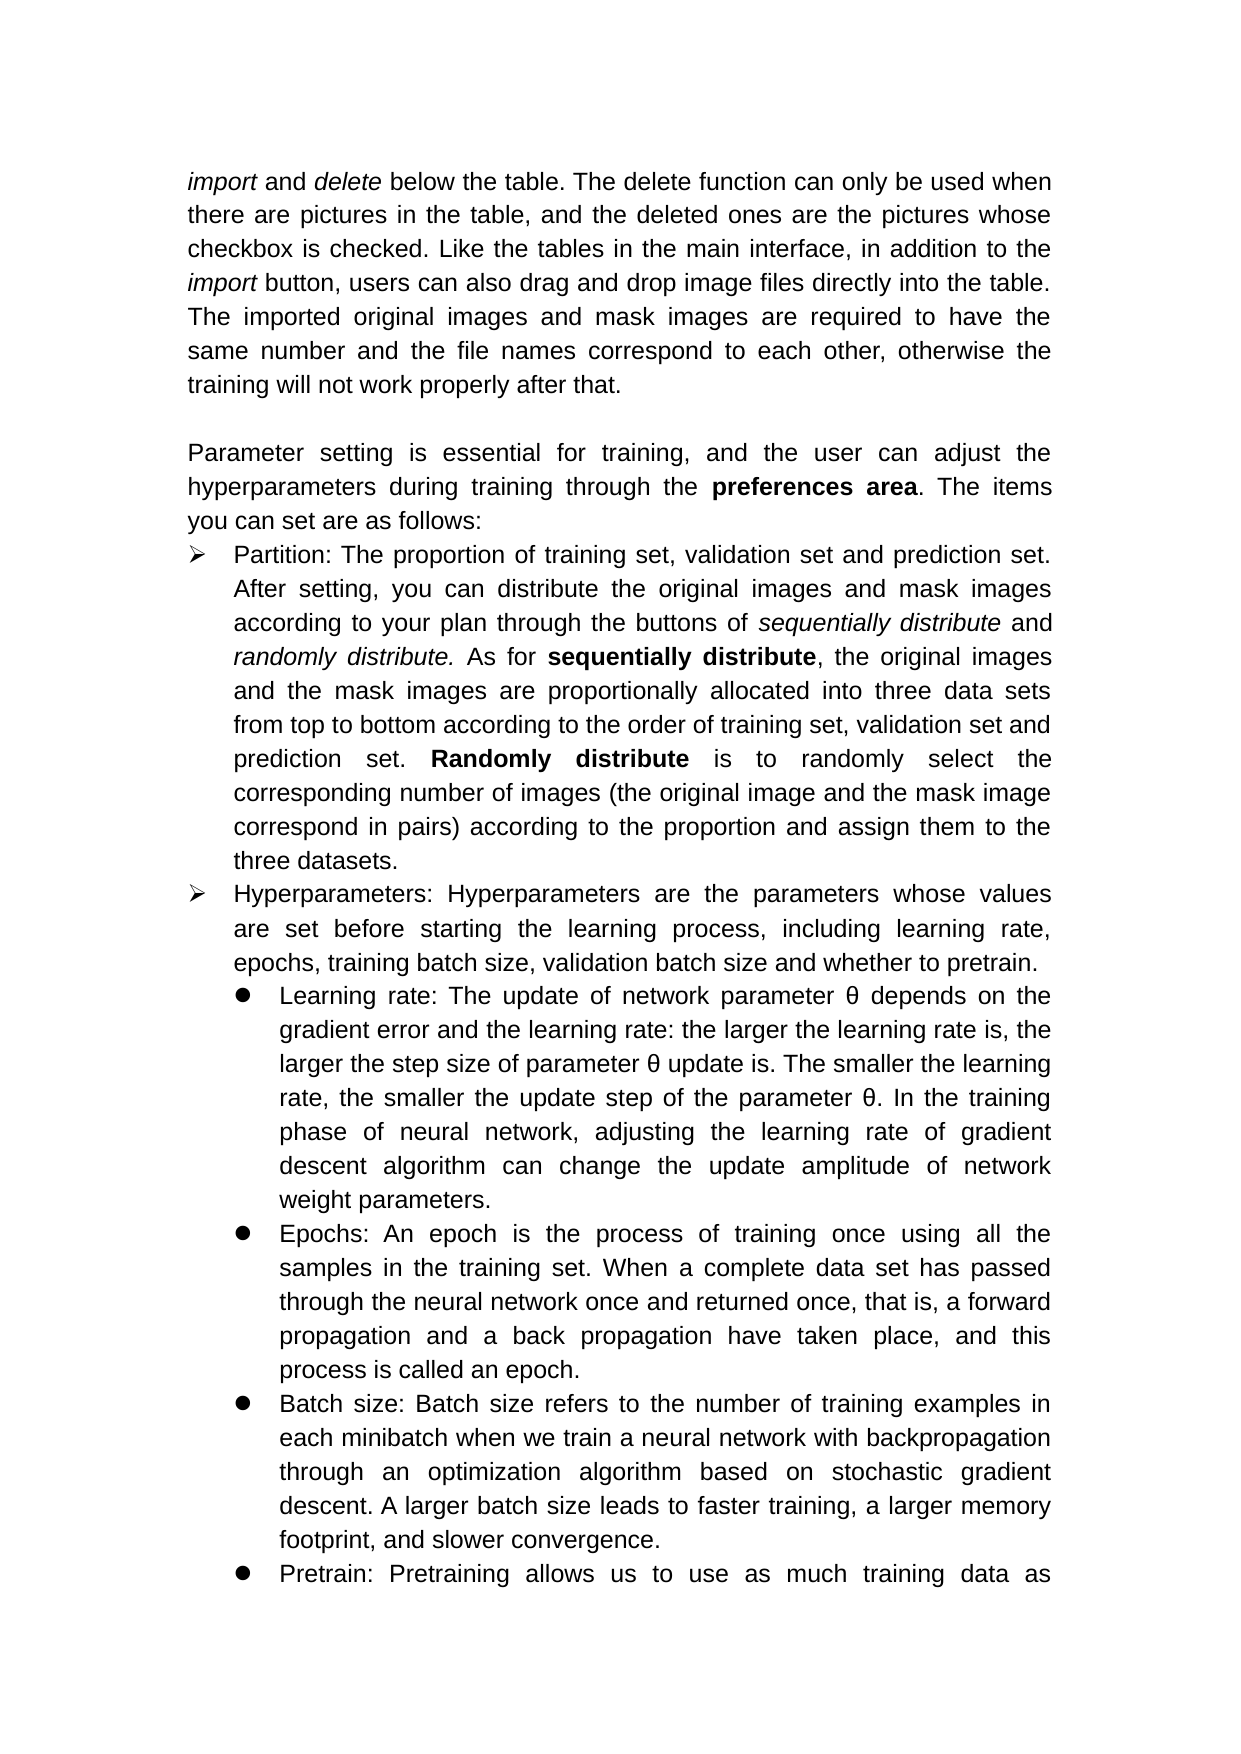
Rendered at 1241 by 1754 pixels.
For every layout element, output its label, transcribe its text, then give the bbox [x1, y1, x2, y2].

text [187, 164, 1053, 402]
list Batch size: Batch size refers to the number of training examples in each minibatch when we train a neural network with backpropagation through an optimization algorithm based on stochastic gradient descent. A larger batch size leads to faster training, a larger memory footprint, and slower convergence. [233, 1386, 1053, 1556]
list Epochs: An epoch is the process of training once using all the samples in the training set. When a complete data set has passed through the neural network once and returned once, that is, a forward propagation and a back propagation have taken place, and this process is called an epoch. [233, 1217, 1053, 1386]
list Learning rate: The update of network parameter θ depends on the gradient error and the learning rate: the larger the learning rate is, the larger the step size of parameter θ update is. The smaller the learning rate, the smaller the update step of the parameter θ. In the training phase of neural network, adjusting the learning rate of gradient descent algorithm can change the update amplitude of network weight parameters. [233, 979, 1053, 1217]
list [233, 1556, 1053, 1590]
list Hyperparameters: Hyperparameters are the parameters whose values are set before starting the learning process, including learning rate, epochs, training batch size, validation batch size and whether to pretrain. [187, 877, 1053, 979]
text Parameter setting is essential for training, and the user can adjust the hyperparameters during training through the preferences area. The items you can set are as follows: [187, 436, 1053, 537]
list Partition: The proportion of training set, validation set and prediction set. After setting, you can distribute the original images and mask images according to your plan through the buttons of sequentially distribute and randomly distribute. As for sequentially distribute, the original images and the mask images are proportionally allocated into three data sets from top to bottom according to the order of training set, validation set and prediction set. Randomly distribute is to randomly select the corresponding number of images (the original image and the mask image correspond in pairs) according to the proportion and assign them to the three datasets. [187, 537, 1053, 877]
